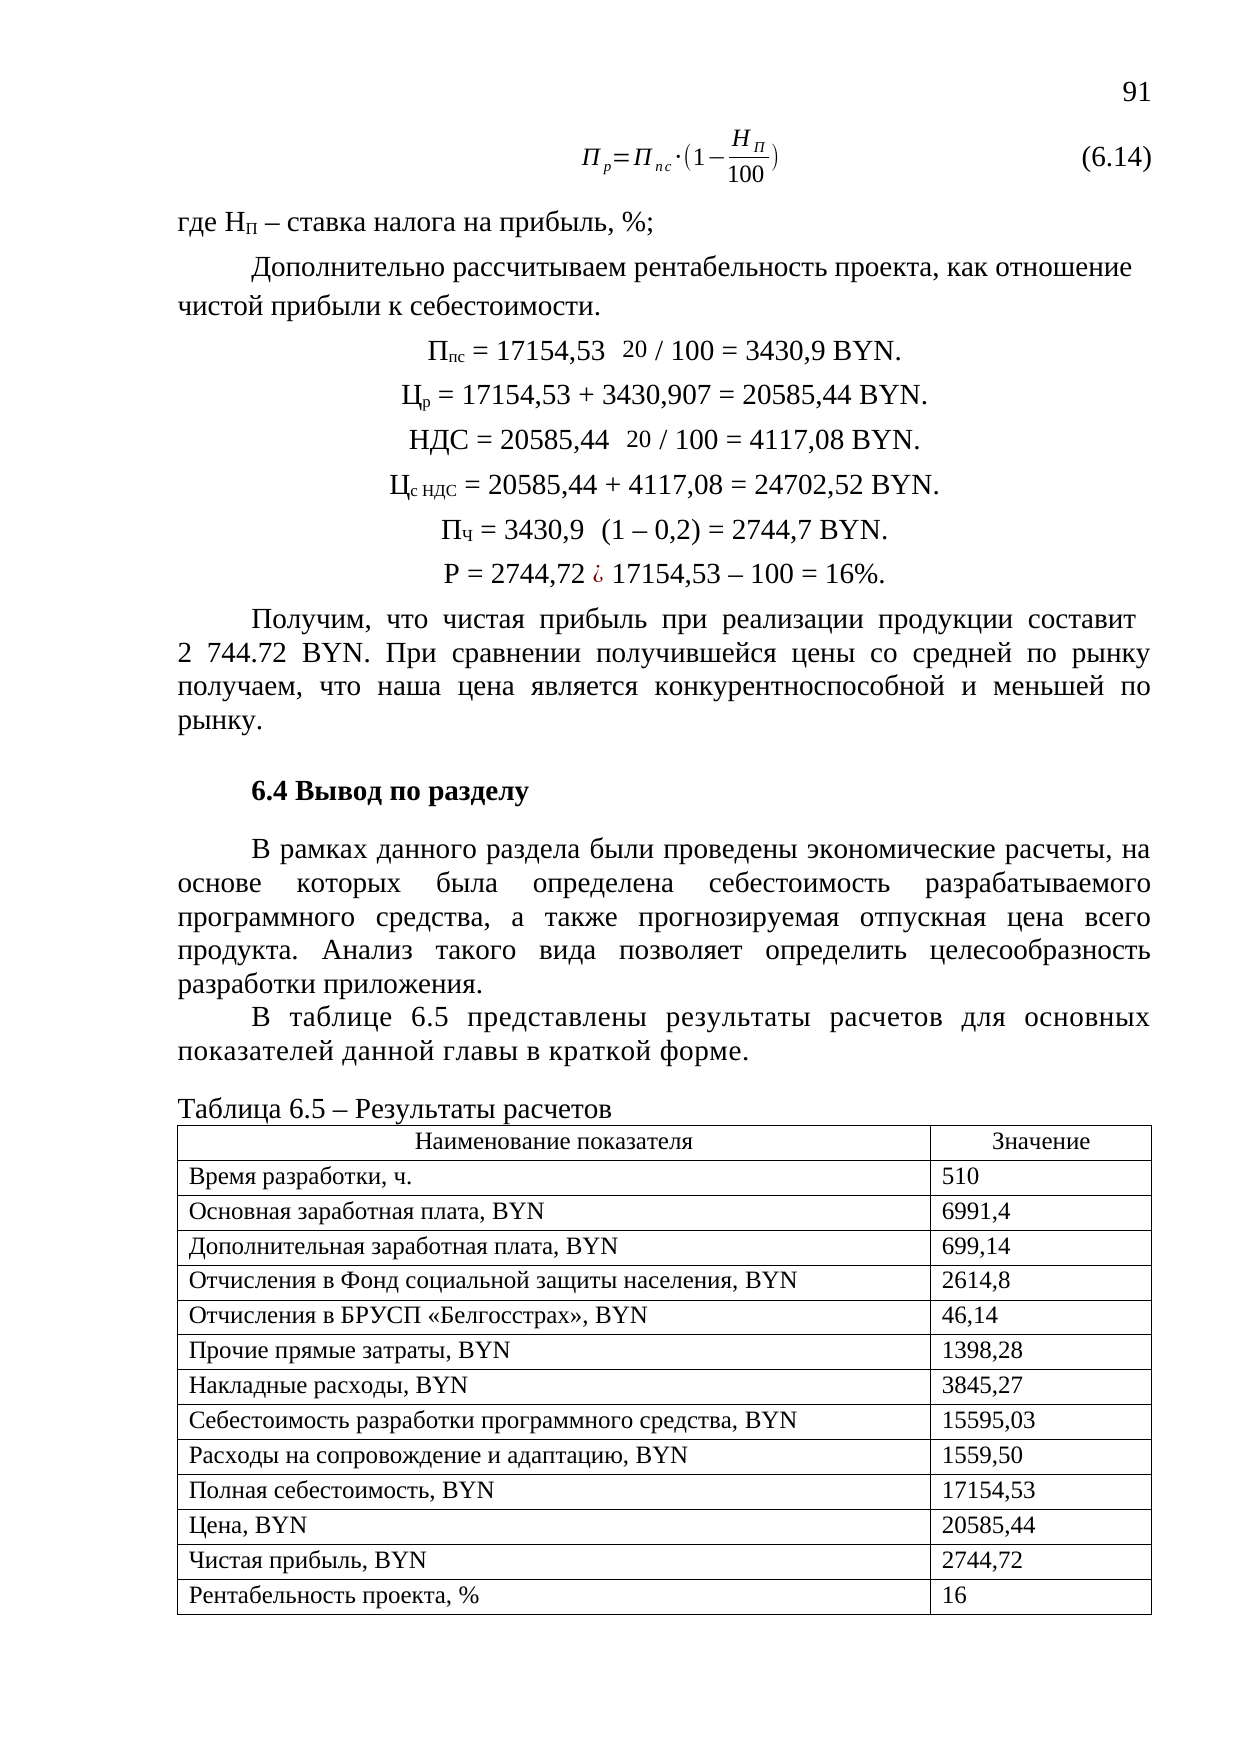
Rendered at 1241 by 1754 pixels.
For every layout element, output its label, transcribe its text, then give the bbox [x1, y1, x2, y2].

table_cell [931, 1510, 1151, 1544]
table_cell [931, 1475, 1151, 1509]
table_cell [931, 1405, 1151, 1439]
text Получим, что чистая прибыль при реализации продукции составит 2 744.72 BYN. При сравнении получившейся цены со средней по рынку получаем, что наша цена является конкурентноспособной и меньшей по рынку. [177, 601, 1152, 736]
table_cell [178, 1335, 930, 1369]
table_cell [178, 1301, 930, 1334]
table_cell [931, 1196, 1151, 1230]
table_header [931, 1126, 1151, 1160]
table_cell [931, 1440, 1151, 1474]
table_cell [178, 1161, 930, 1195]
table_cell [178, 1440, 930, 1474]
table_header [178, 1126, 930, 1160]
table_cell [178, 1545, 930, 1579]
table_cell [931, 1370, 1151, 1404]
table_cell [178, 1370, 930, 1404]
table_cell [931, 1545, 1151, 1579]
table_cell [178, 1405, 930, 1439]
text Цс НДС = 20585,44 + 4117,08 = 24702,52 BYN. [177, 467, 1152, 501]
text В рамках данного раздела были проведены экономические расчеты, на основе которых была определена себестоимость разрабатываемого программного средства, а также прогнозируемая отпускная цена всего продукта. Анализ такого вида позволяет определить целесообразность разработки приложения. [177, 832, 1152, 999]
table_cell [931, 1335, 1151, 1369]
text Р = 2744,72 17154,53 – 100 = 16%. [177, 557, 1152, 590]
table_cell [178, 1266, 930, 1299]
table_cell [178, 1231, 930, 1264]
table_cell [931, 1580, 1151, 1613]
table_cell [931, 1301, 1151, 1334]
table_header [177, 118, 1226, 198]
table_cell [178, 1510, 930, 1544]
text В таблице 6.5 представлены результаты расчетов для основных показателей данной главы в краткой форме. [177, 999, 1152, 1066]
text Цр = 17154,53 + 3430,907 = 20585,44 BYN. [177, 377, 1152, 411]
text где НП – ставка налога на прибыль, %; [177, 204, 1152, 238]
text Дополнительно рассчитываем рентабельность проекта, как отношение чистой прибыли к себестоимости. [177, 249, 1152, 321]
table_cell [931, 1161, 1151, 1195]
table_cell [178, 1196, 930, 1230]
text 6.4 Вывод по разделу [177, 773, 1152, 807]
text Ппс = 17154,53 / 100 = 3430,9 BYN. [177, 333, 1152, 366]
text Таблица 6.5 – Результаты расчетов [177, 1091, 1152, 1125]
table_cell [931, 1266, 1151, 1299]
text ПЧ = 3430,9 (1 – 0,2) = 2744,7 BYN. [177, 512, 1152, 545]
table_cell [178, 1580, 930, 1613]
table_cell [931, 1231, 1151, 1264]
text НДС = 20585,44 / 100 = 4117,08 BYN. [177, 422, 1152, 456]
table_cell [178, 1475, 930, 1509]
